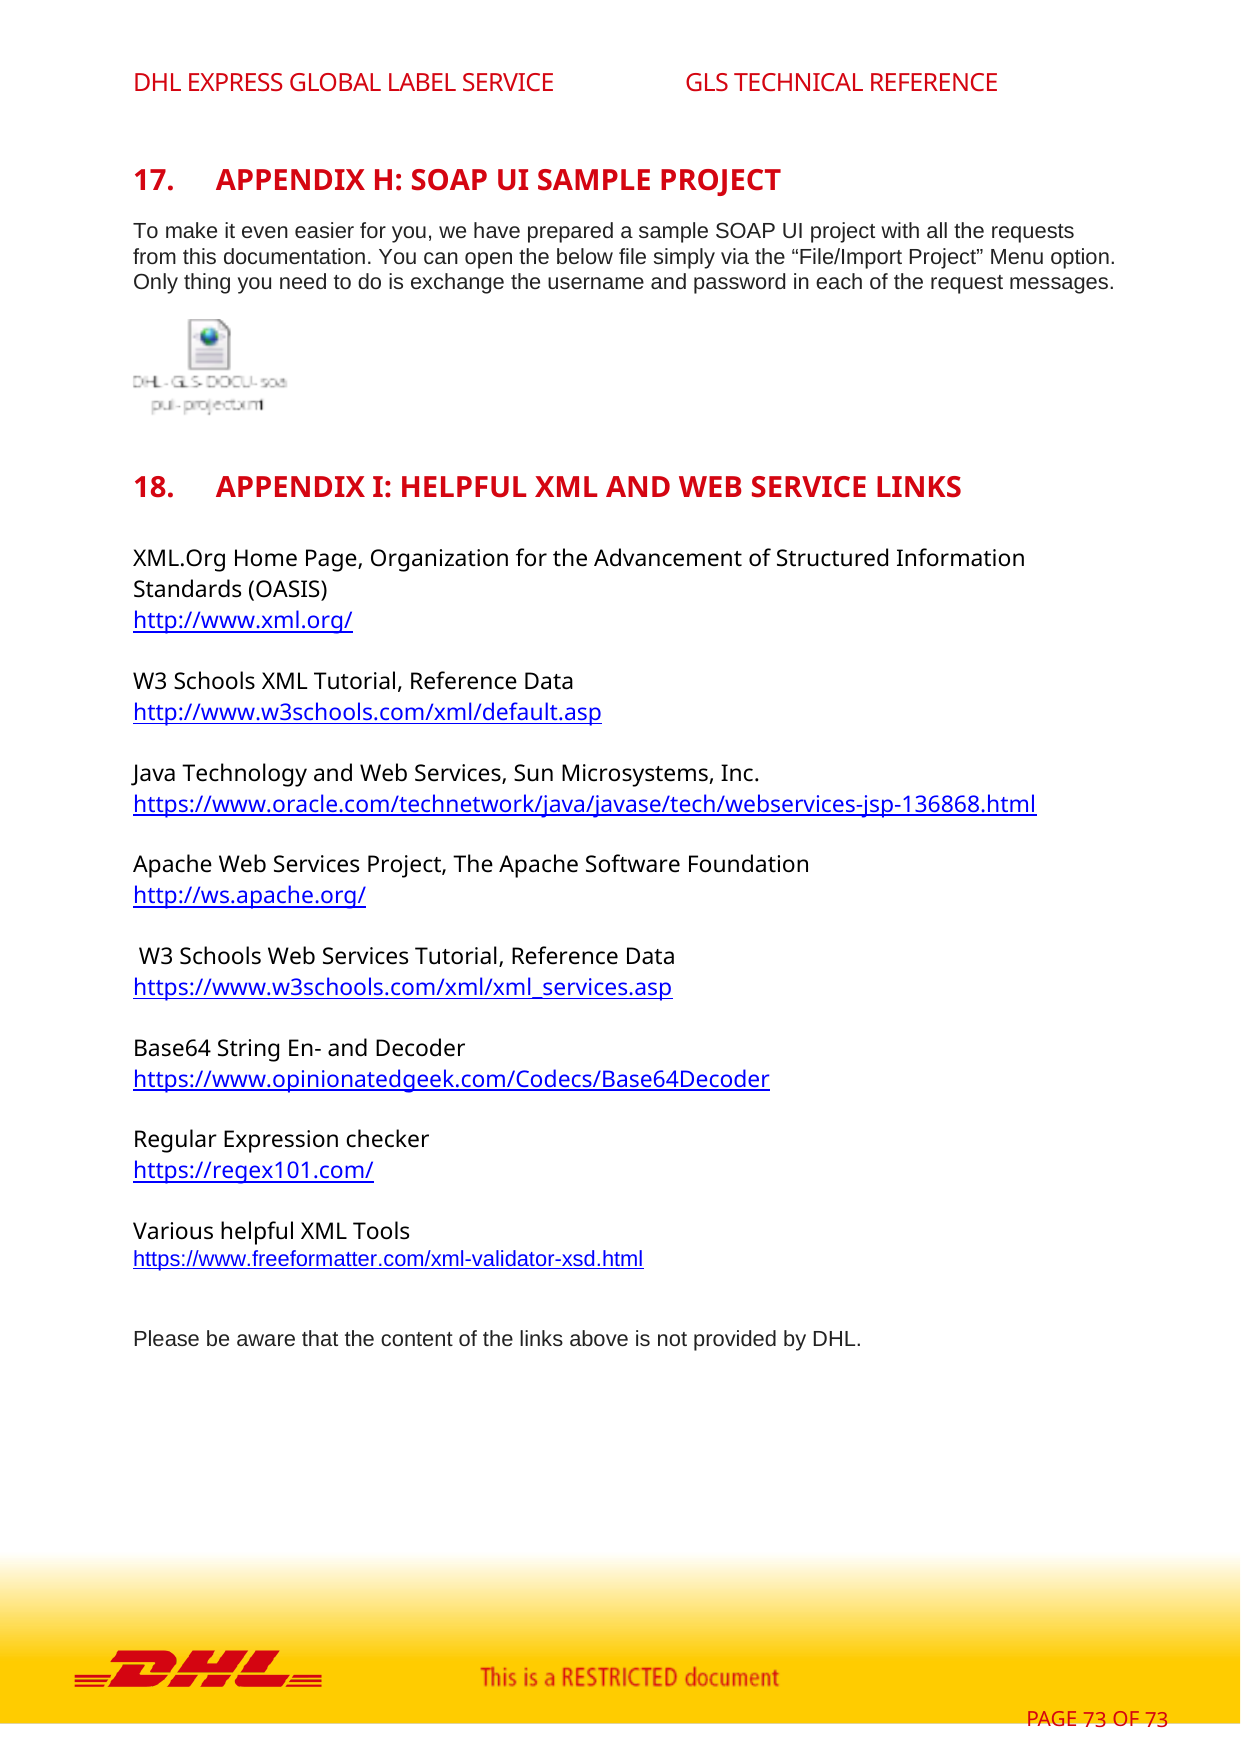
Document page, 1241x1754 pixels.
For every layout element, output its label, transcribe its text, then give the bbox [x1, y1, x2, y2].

text Apache Web Services Project, The Apache Software Foundation http://ws.apache.org/ [133, 848, 1122, 911]
text To make it even easier for you, we have prepared a sample SOAP UI project with all the requests from this documentation. You can open the below file simply via the “File/Import Project” Menu option. [133, 218, 1122, 269]
text Please be aware that the content of the links above is not provided by DHL. [133, 1326, 1122, 1351]
text XML.Org Home Page, Organization for the Advancement of Structured Information Standards (OASIS) http://www.xml.org/ [133, 542, 1122, 636]
subtitle Appendix H: SOAP UI Sample Project [125, 153, 1130, 205]
text Only thing you need to do is exchange the username and password in each of the request messages. [133, 269, 1122, 294]
text Various helpful XML Tools https://www.freeformatter.com/xml-validator-xsd.html [133, 1215, 1122, 1271]
text W3 Schools XML Tutorial, Reference Data http://www.w3schools.com/xml/default.asp [133, 665, 1122, 727]
picture [1115, 1713, 1125, 1724]
picture [0, 1545, 1241, 1724]
text Java Technology and Web Services, Sun Microsystems, Inc. https://www.oracle.com/technetwork/java/javase/tech/webservices-jsp-136868.html [133, 757, 1122, 819]
text Regular Expression checker https://regex101.com/ [133, 1123, 1122, 1186]
text Base64 String En- and Decoder https://www.opinionatedgeek.com/Codecs/Base64Decoder [133, 1032, 1122, 1094]
text W3 Schools Web Services Tutorial, Reference Data https://www.w3schools.com/xml/xml_services.asp [133, 940, 1122, 1002]
subtitle Appendix I: Helpful XML and Web Service Links [125, 460, 1130, 512]
